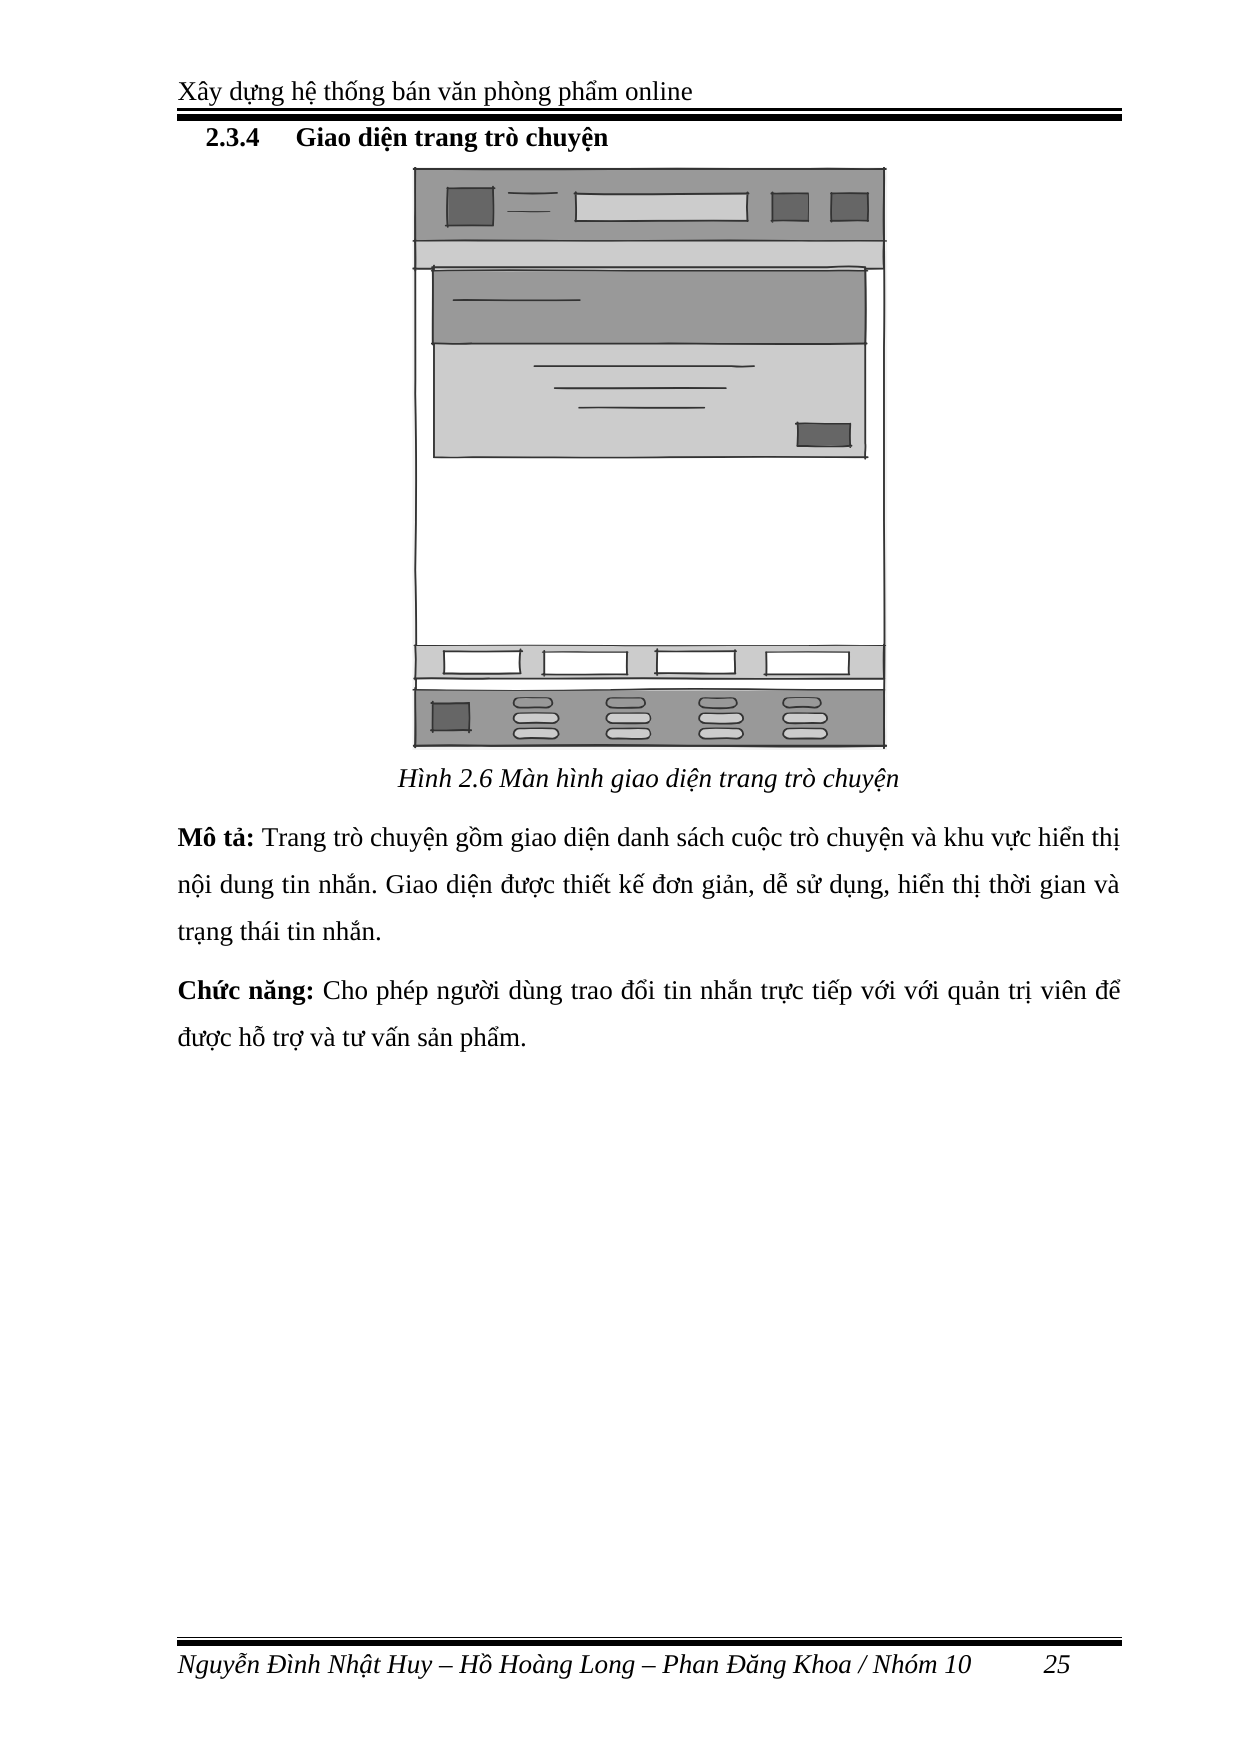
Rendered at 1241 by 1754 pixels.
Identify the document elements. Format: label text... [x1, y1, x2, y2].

text Chức năng: Cho phép người dùng trao đổi tin nhắn trực tiếp với với quản trị viên để được hỗ trợ và tư vấn sản phẩm. [177, 974, 1122, 1052]
picture [412, 167, 888, 750]
text Mô tả: Trang trò chuyện gồm giao diện danh sách cuộc trò chuyện và khu vực hiển thị nội dung tin nhắn. Giao diện được thiết kế đơn giản, dễ sử dụng, hiển thị thời gian và trạng thái tin nhắn. [177, 822, 1122, 946]
text Hình 2.6 Màn hình giao diện trang trò chuyện [177, 762, 1122, 793]
subtitle Giao diện trang trò chuyện [205, 121, 1122, 152]
